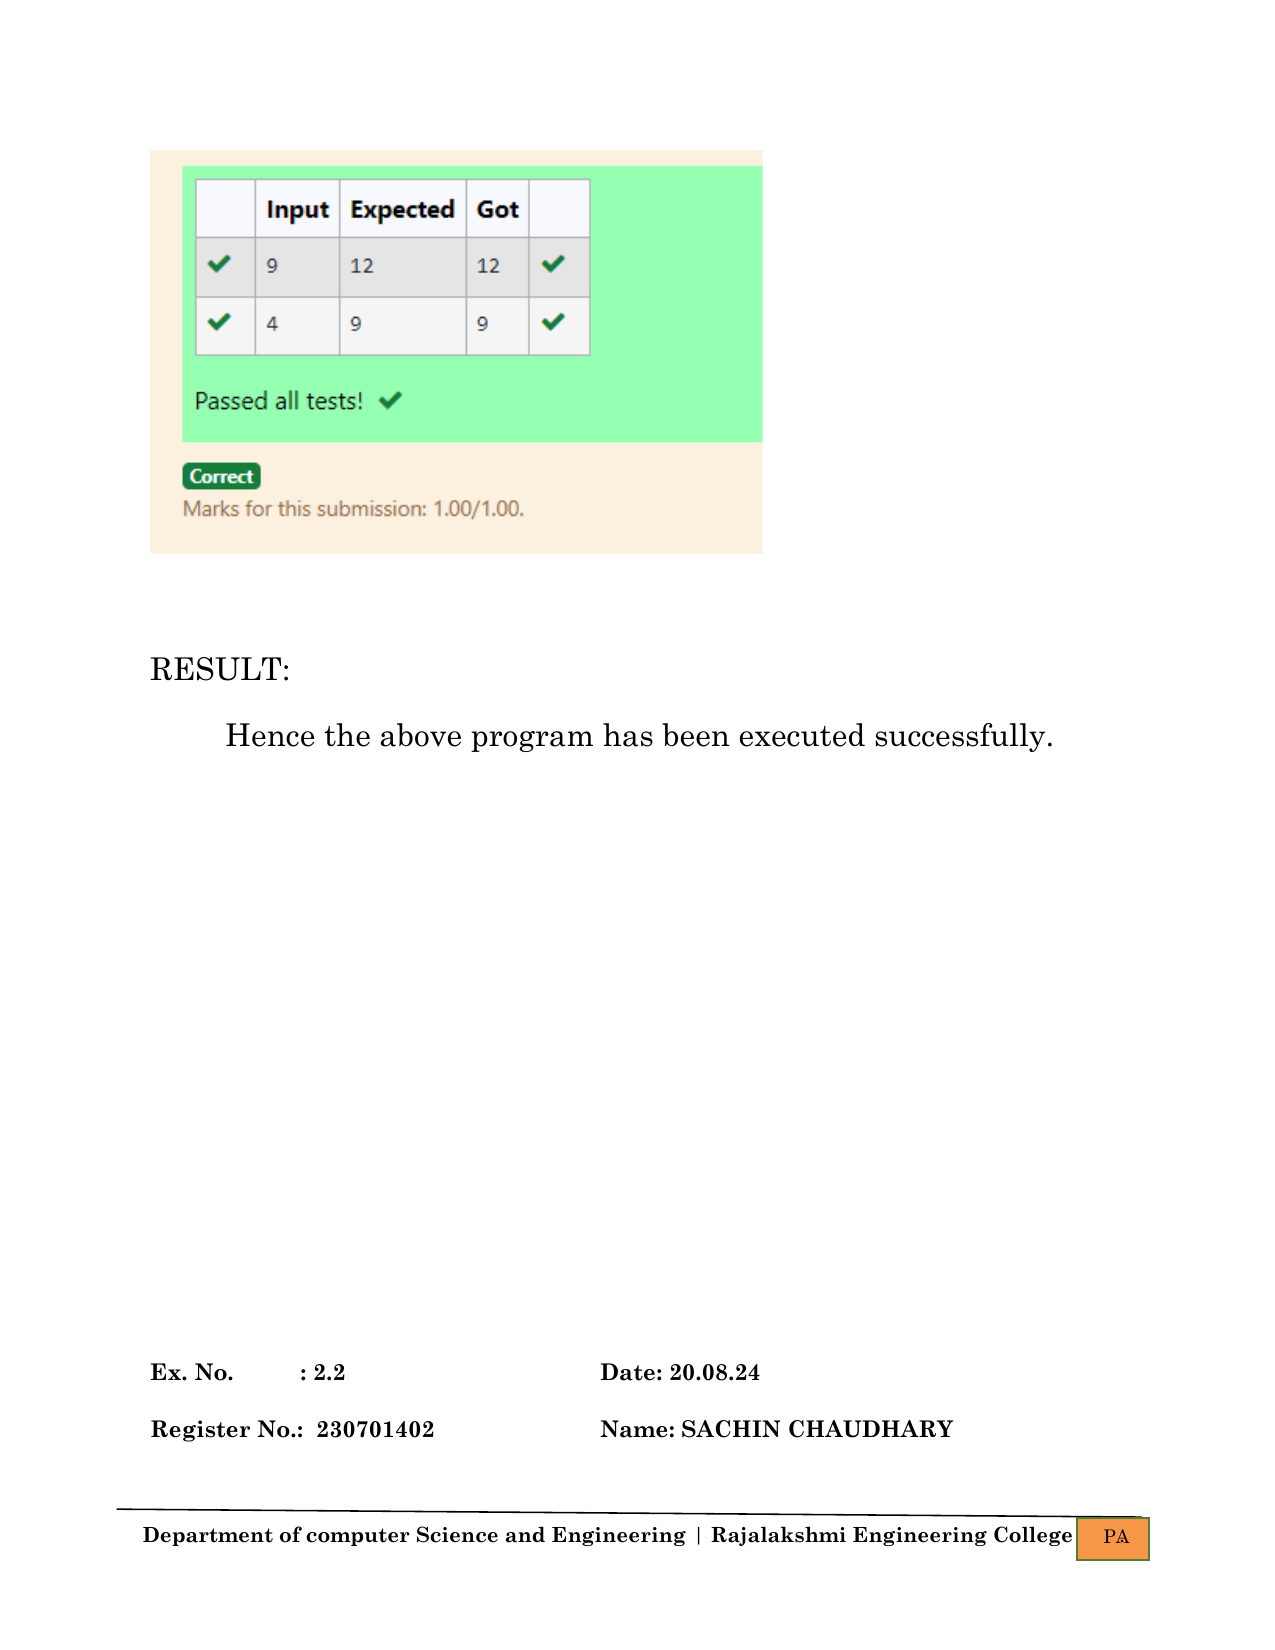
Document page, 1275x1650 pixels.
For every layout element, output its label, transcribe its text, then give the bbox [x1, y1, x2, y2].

text Register No.: 230701402 Name: SACHIN CHAUDHARY [150, 1414, 1125, 1442]
text Hence the above program has been executed successfully. [150, 716, 1125, 753]
text Ex. No. : 2.2 Date: 20.08.24 [150, 1358, 1125, 1385]
picture [150, 150, 763, 554]
text RESULT: [150, 649, 1125, 687]
